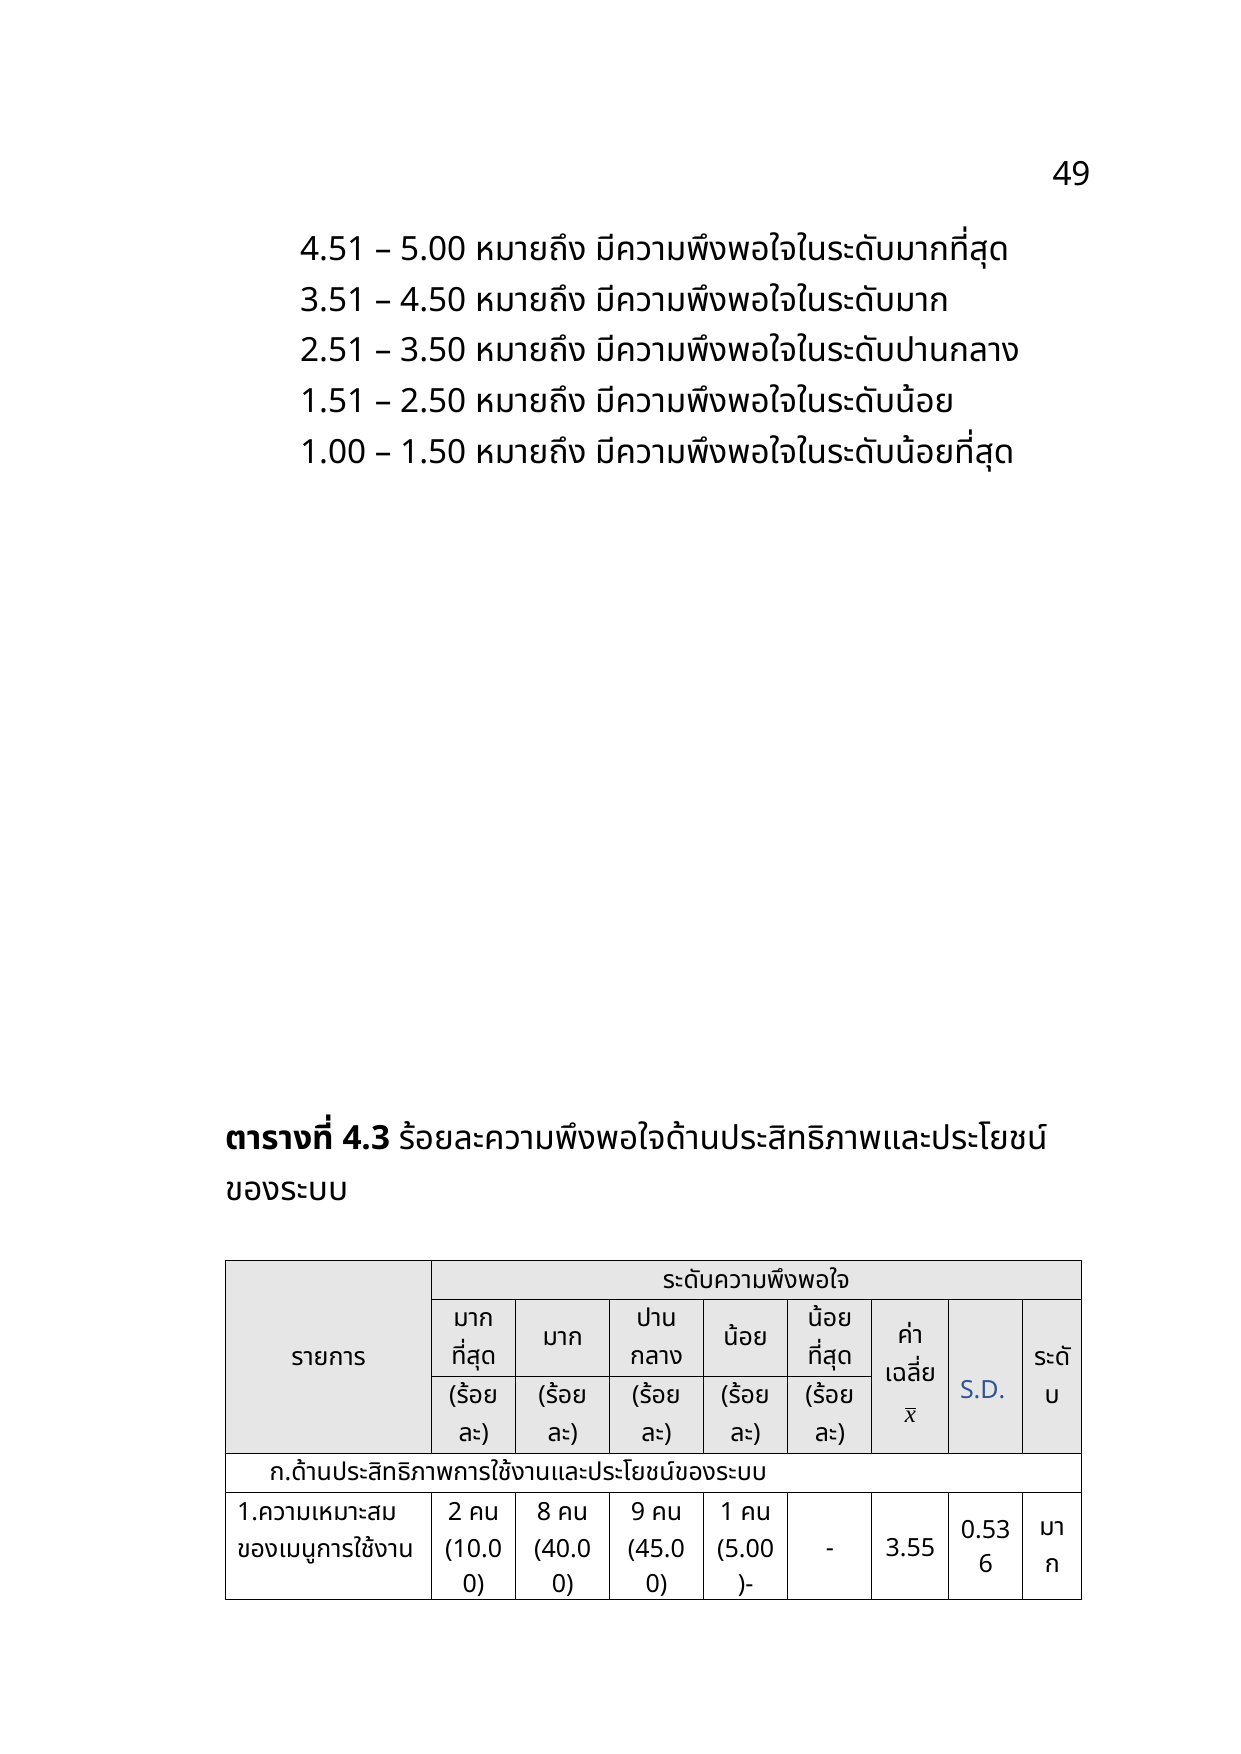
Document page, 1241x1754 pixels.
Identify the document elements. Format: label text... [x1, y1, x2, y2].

text 3.51 – 4.50 หมายถึง มีความพึงพอใจในระดับมาก [225, 276, 1090, 326]
table_cell S.D. [949, 1300, 1022, 1453]
table_cell 9 คน (45.00) [610, 1493, 703, 1599]
table_cell ปานกลาง [610, 1300, 703, 1376]
table_cell (ร้อยละ) [432, 1377, 515, 1453]
table_cell - [788, 1493, 871, 1599]
table_cell ก.ด้านประสิทธิภาพการใช้งานและประโยชน์ของระบบ [226, 1454, 1081, 1492]
table_cell น้อยที่สุด [788, 1300, 871, 1376]
table_cell 0.536 [949, 1493, 1022, 1599]
table_header ระดับความพึงพอใจ [432, 1261, 1081, 1299]
table_cell 2 คน (10.00) [432, 1493, 515, 1599]
text ตารางที่ 4.3 ร้อยละความพึงพอใจด้านประสิทธิภาพและประโยชน์ของระบบ [225, 1114, 1090, 1215]
table_cell 1 คน (5.00)- [704, 1493, 787, 1599]
table_cell 1.ความเหมาะสมของเมนูการใช้งาน [226, 1493, 431, 1599]
text 2.51 – 3.50 หมายถึง มีความพึงพอใจในระดับปานกลาง [225, 326, 1090, 377]
table_cell (ร้อยละ) [610, 1377, 703, 1453]
text 1.51 – 2.50 หมายถึง มีความพึงพอใจในระดับน้อย [225, 377, 1090, 427]
table_cell 3.55 [872, 1493, 948, 1599]
table_cell ค่าเฉลี่ย [872, 1300, 948, 1453]
table_cell ระดับ [1023, 1300, 1081, 1453]
table_cell (ร้อยละ) [788, 1377, 871, 1453]
table_header รายการ [226, 1261, 431, 1453]
table_cell มาก [1023, 1493, 1081, 1599]
table_cell (ร้อยละ) [516, 1377, 609, 1453]
text 1.00 – 1.50 หมายถึง มีความพึงพอใจในระดับน้อยที่สุด [225, 427, 1090, 478]
table_cell 8 คน (40.00) [516, 1493, 609, 1599]
table_cell มากที่สุด [432, 1300, 515, 1376]
table_cell (ร้อยละ) [704, 1377, 787, 1453]
text 4.51 – 5.00 หมายถึง มีความพึงพอใจในระดับมากที่สุด [225, 225, 1090, 276]
table_cell น้อย [704, 1300, 787, 1376]
table_cell มาก [516, 1300, 609, 1376]
